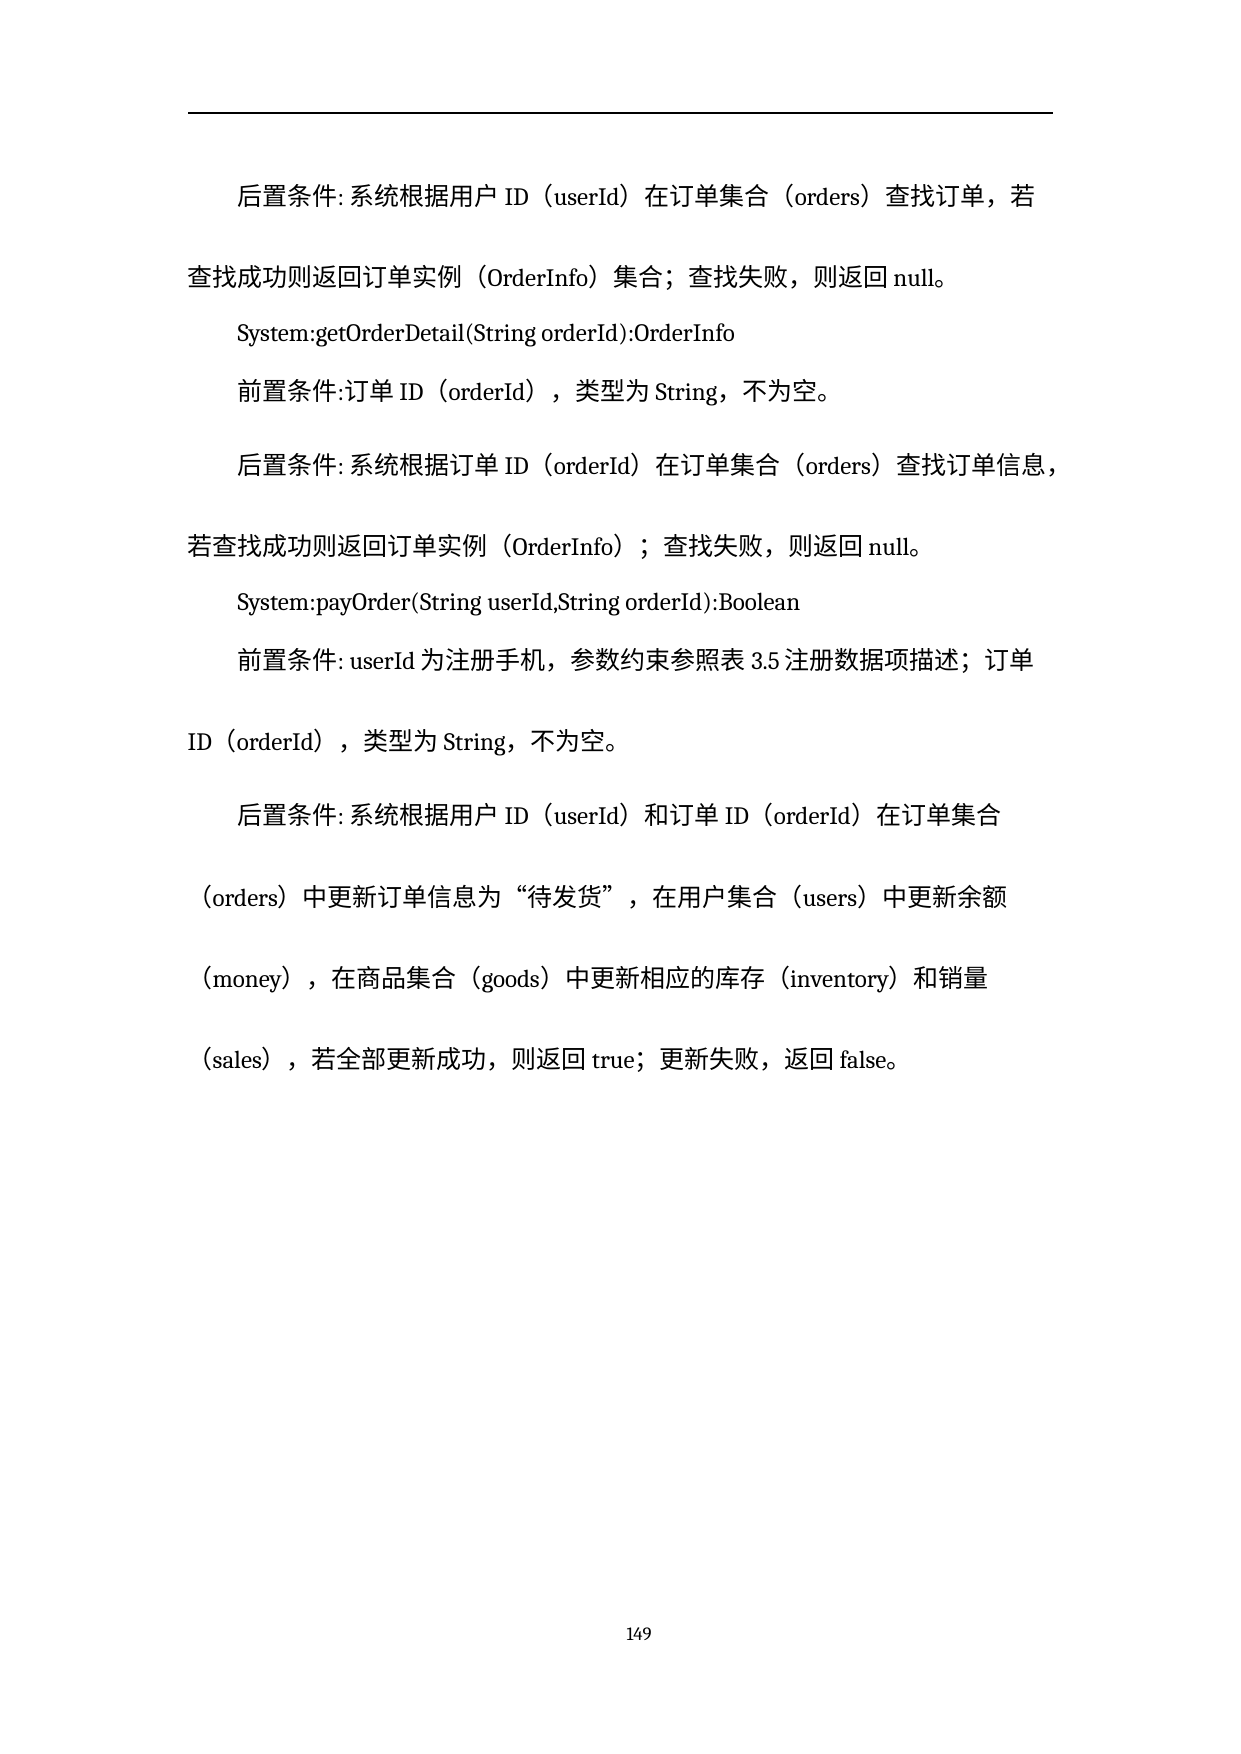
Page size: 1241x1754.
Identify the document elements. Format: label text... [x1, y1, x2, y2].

text System:payOrder(String userId,String orderId):Boolean [187, 586, 1053, 619]
text 后置条件: 系统根据用户ID（userId）和订单ID（orderId）在订单集合（orders）中更新订单信息为“待发货”，在用户集合（users）中更新余额（money），在商品集合（goods）中更新相应的库存（inventory）和销量（sales），若全部更新成功，则返回true；更新失败，返回false。 [187, 781, 1053, 1090]
text 后置条件: 系统根据用户ID（userId）在订单集合（orders）查找订单，若查找成功则返回订单实例（OrderInfo）集合；查找失败，则返回null。 [187, 162, 1053, 308]
text System:getOrderDetail(String orderId):OrderInfo [187, 317, 1053, 350]
text 后置条件: 系统根据订单ID（orderId）在订单集合（orders）查找订单信息，若查找成功则返回订单实例（OrderInfo）；查找失败，则返回null。 [187, 431, 1053, 577]
text 前置条件:订单ID（orderId），类型为String，不为空。 [187, 357, 1053, 422]
